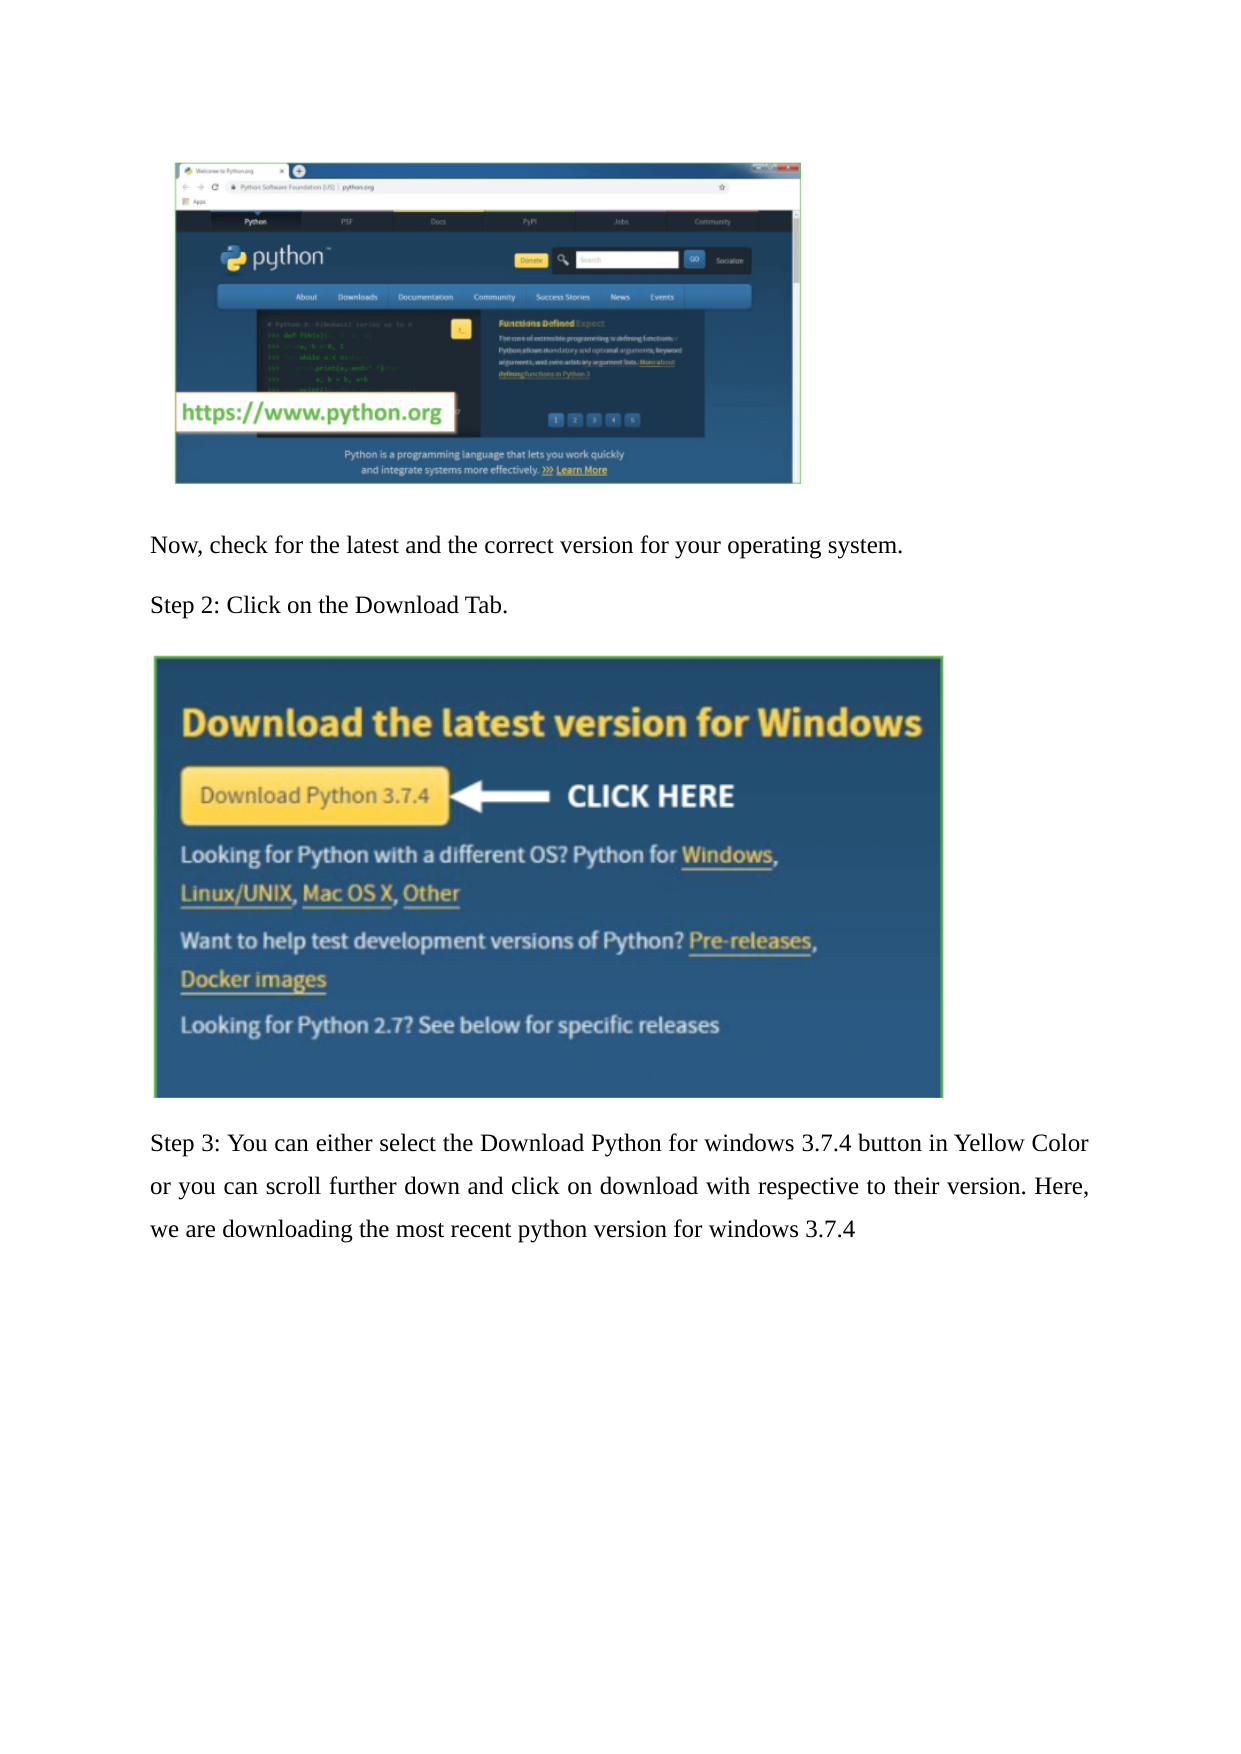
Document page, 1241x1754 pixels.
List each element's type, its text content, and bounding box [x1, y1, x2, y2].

picture [150, 150, 847, 500]
picture [150, 650, 951, 1098]
text Step 2: Click on the Download Tab. [150, 590, 1090, 619]
text Step 3: You can either select the Download Python for windows 3.7.4 button in Yellow Color or you can scroll further down and click on download with respective to their version. Here, we are downloading the most recent python version for windows 3.7.4 [150, 1128, 1090, 1243]
text Now, check for the latest and the correct version for your operating system. [150, 531, 1090, 559]
